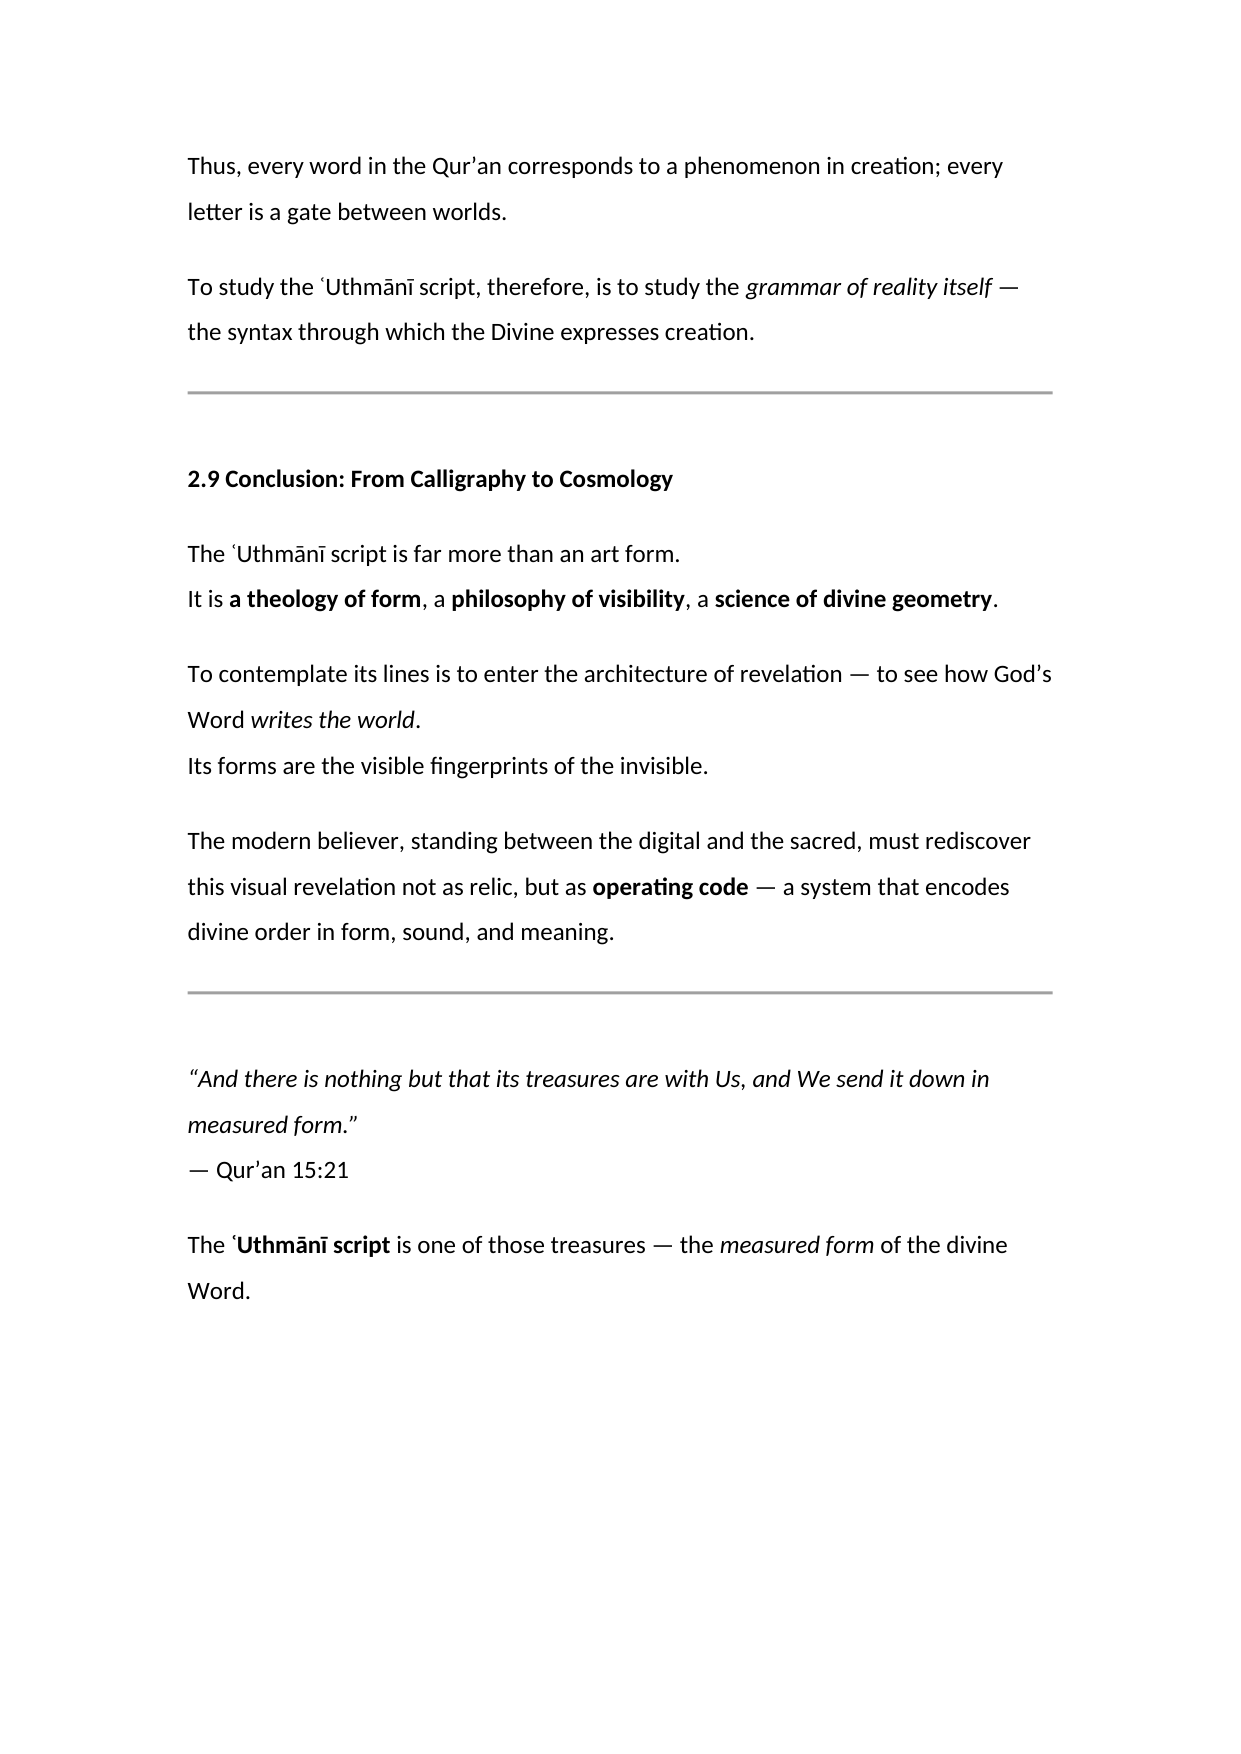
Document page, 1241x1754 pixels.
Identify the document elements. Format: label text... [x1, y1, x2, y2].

text “And there is nothing but that its treasures are with Us, and We send it down in measured form.” — Qur’an 15:21 [187, 1063, 1053, 1185]
text To study the ʿUthmānī script, therefore, is to study the grammar of reality itself — the syntax through which the Divine expresses creation. [187, 271, 1053, 347]
text 2.9 Conclusion: From Calligraphy to Cosmology [187, 463, 1053, 493]
text The modern believer, standing between the digital and the sacred, must rediscover this visual revelation not as relic, but as operating code — a system that encodes divine order in form, sound, and meaning. [187, 825, 1053, 947]
text The ʿUthmānī script is one of those treasures — the measured form of the divine Word. [187, 1229, 1053, 1306]
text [187, 150, 1053, 226]
text The ʿUthmānī script is far more than an art form. It is a theology of form, a philosophy of visibility, a science of divine geometry. [187, 538, 1053, 614]
text To contemplate its lines is to enter the architecture of revelation — to see how God’s Word writes the world. Its forms are the visible fingerprints of the invisible. [187, 658, 1053, 781]
